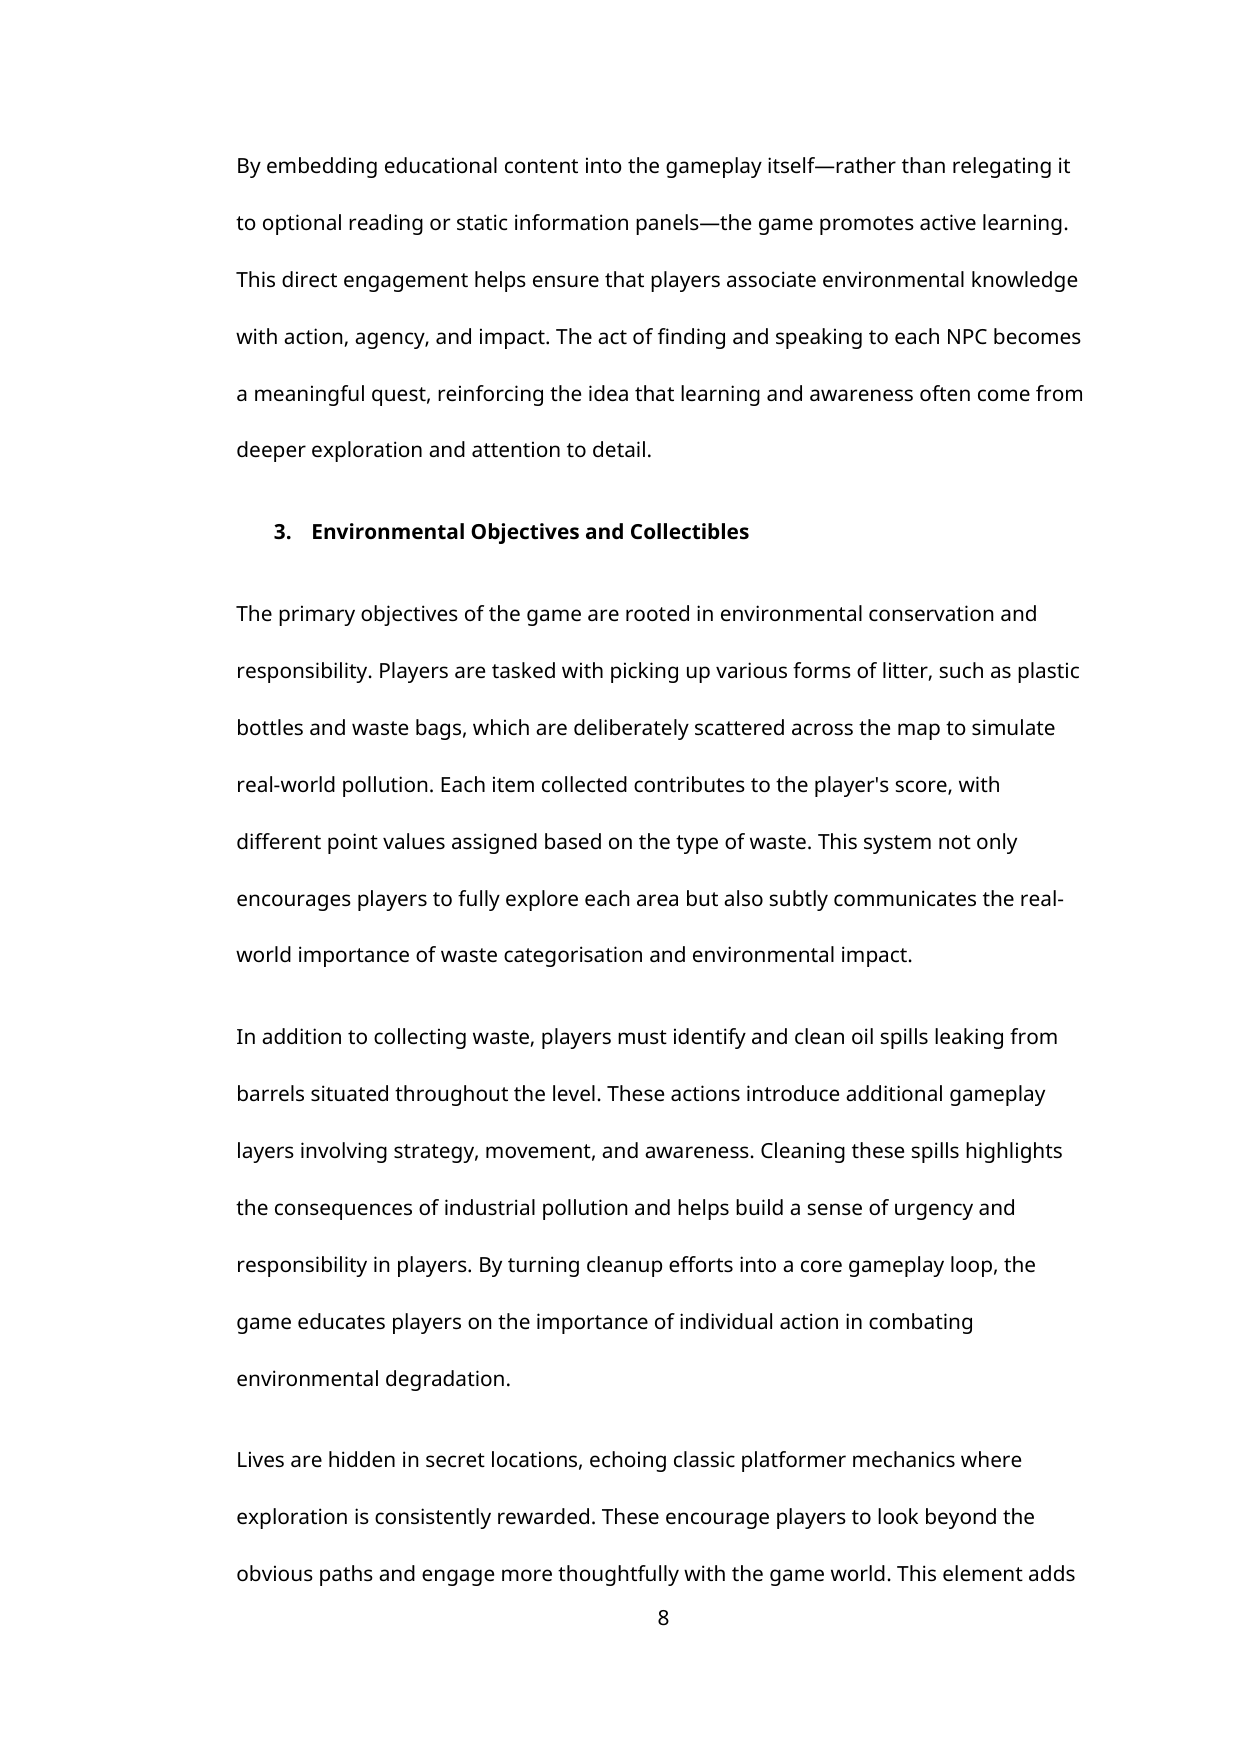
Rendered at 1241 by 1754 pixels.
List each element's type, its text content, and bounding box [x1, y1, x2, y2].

text By embedding educational content into the gameplay itself—rather than relegating it to optional reading or static information panels—the game promotes active learning. This direct engagement helps ensure that players associate environmental knowledge with action, agency, and impact. The act of finding and speaking to each NPC becomes a meaningful quest, reinforcing the idea that learning and awareness often come from deeper exploration and attention to detail. [236, 151, 1090, 464]
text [236, 1446, 1090, 1588]
list Environmental Objectives and Collectibles [274, 517, 1090, 546]
text The primary objectives of the game are rooted in environmental conservation and responsibility. Players are tasked with picking up various forms of litter, such as plastic bottles and waste bags, which are deliberately scattered across the map to simulate real-world pollution. Each item collected contributes to the player's score, with different point values assigned based on the type of waste. This system not only encourages players to fully explore each area but also subtly communicates the real-world importance of waste categorisation and environmental impact. [236, 599, 1090, 969]
text In addition to collecting waste, players must identify and clean oil spills leaking from barrels situated throughout the level. These actions introduce additional gameplay layers involving strategy, movement, and awareness. Cleaning these spills highlights the consequences of industrial pollution and helps build a sense of urgency and responsibility in players. By turning cleanup efforts into a core gameplay loop, the game educates players on the importance of individual action in combating environmental degradation. [236, 1022, 1090, 1392]
